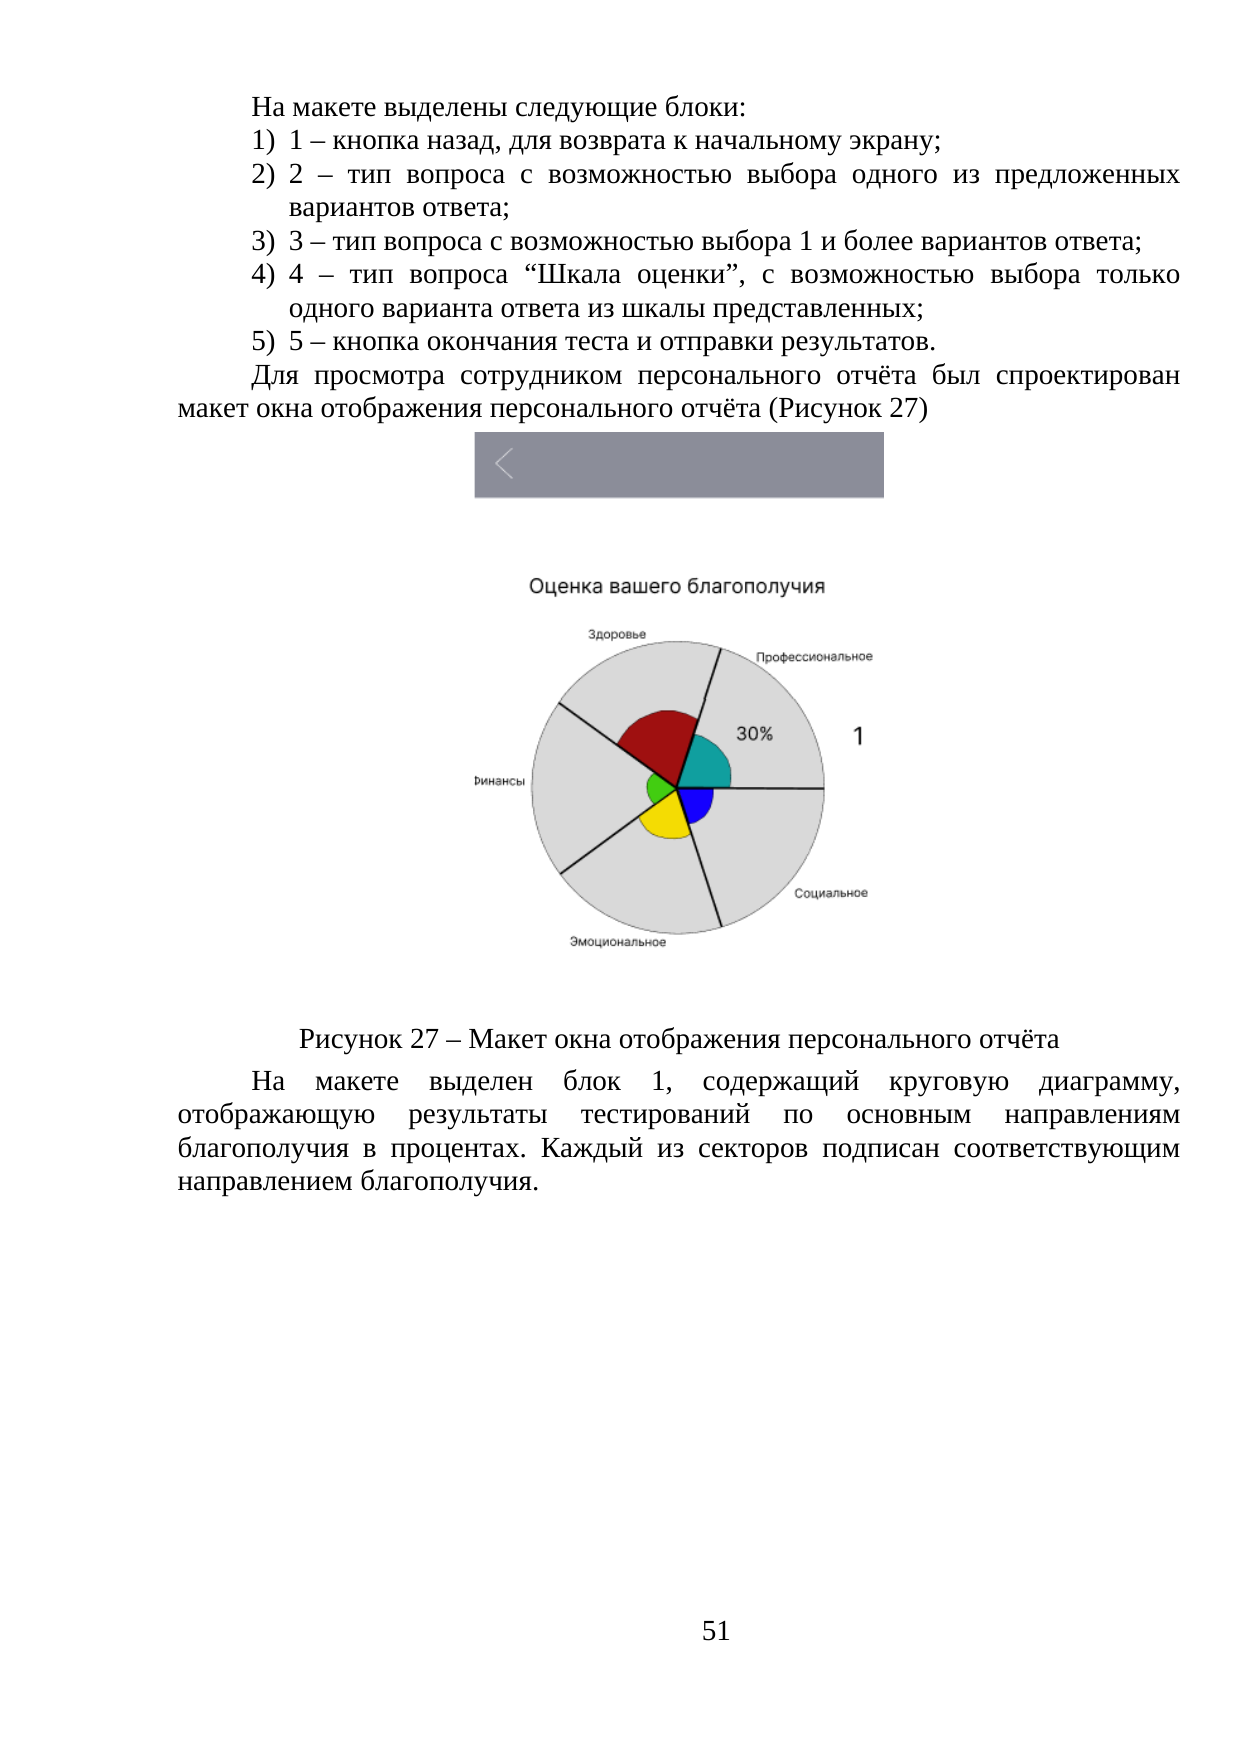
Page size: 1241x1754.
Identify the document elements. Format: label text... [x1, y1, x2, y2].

text Рисунок – Макет окна отображения персонального отчёта [177, 1021, 1181, 1054]
picture [474, 432, 884, 1019]
text На макете выделен блок 1, содержащий круговую диаграмму, отображающую результаты тестирований по основным направлениям благополучия в процентах. Каждый из секторов подписан соответствующим направлением благополучия. [177, 1063, 1181, 1197]
text Для просмотра сотрудником персонального отчёта был спроектирован макет окна отображения персонального отчёта (Рисунок 27) [177, 357, 1181, 424]
list 3 – тип вопроса с возможностью выбора 1 и более вариантов ответа; [251, 223, 1181, 256]
list 1 – кнопка назад, для возврата к начальному экрану; [251, 122, 1181, 156]
list 5 – кнопка окончания теста и отправки результатов. [251, 323, 1181, 357]
list 4 – тип вопроса “Шкала оценки”, с возможностью выбора только одного варианта ответа из шкалы представленных; [251, 256, 1181, 323]
text На макете выделены следующие блоки: [177, 89, 1181, 122]
list 2 – тип вопроса с возможностью выбора одного из предложенных вариантов ответа; [251, 156, 1181, 223]
